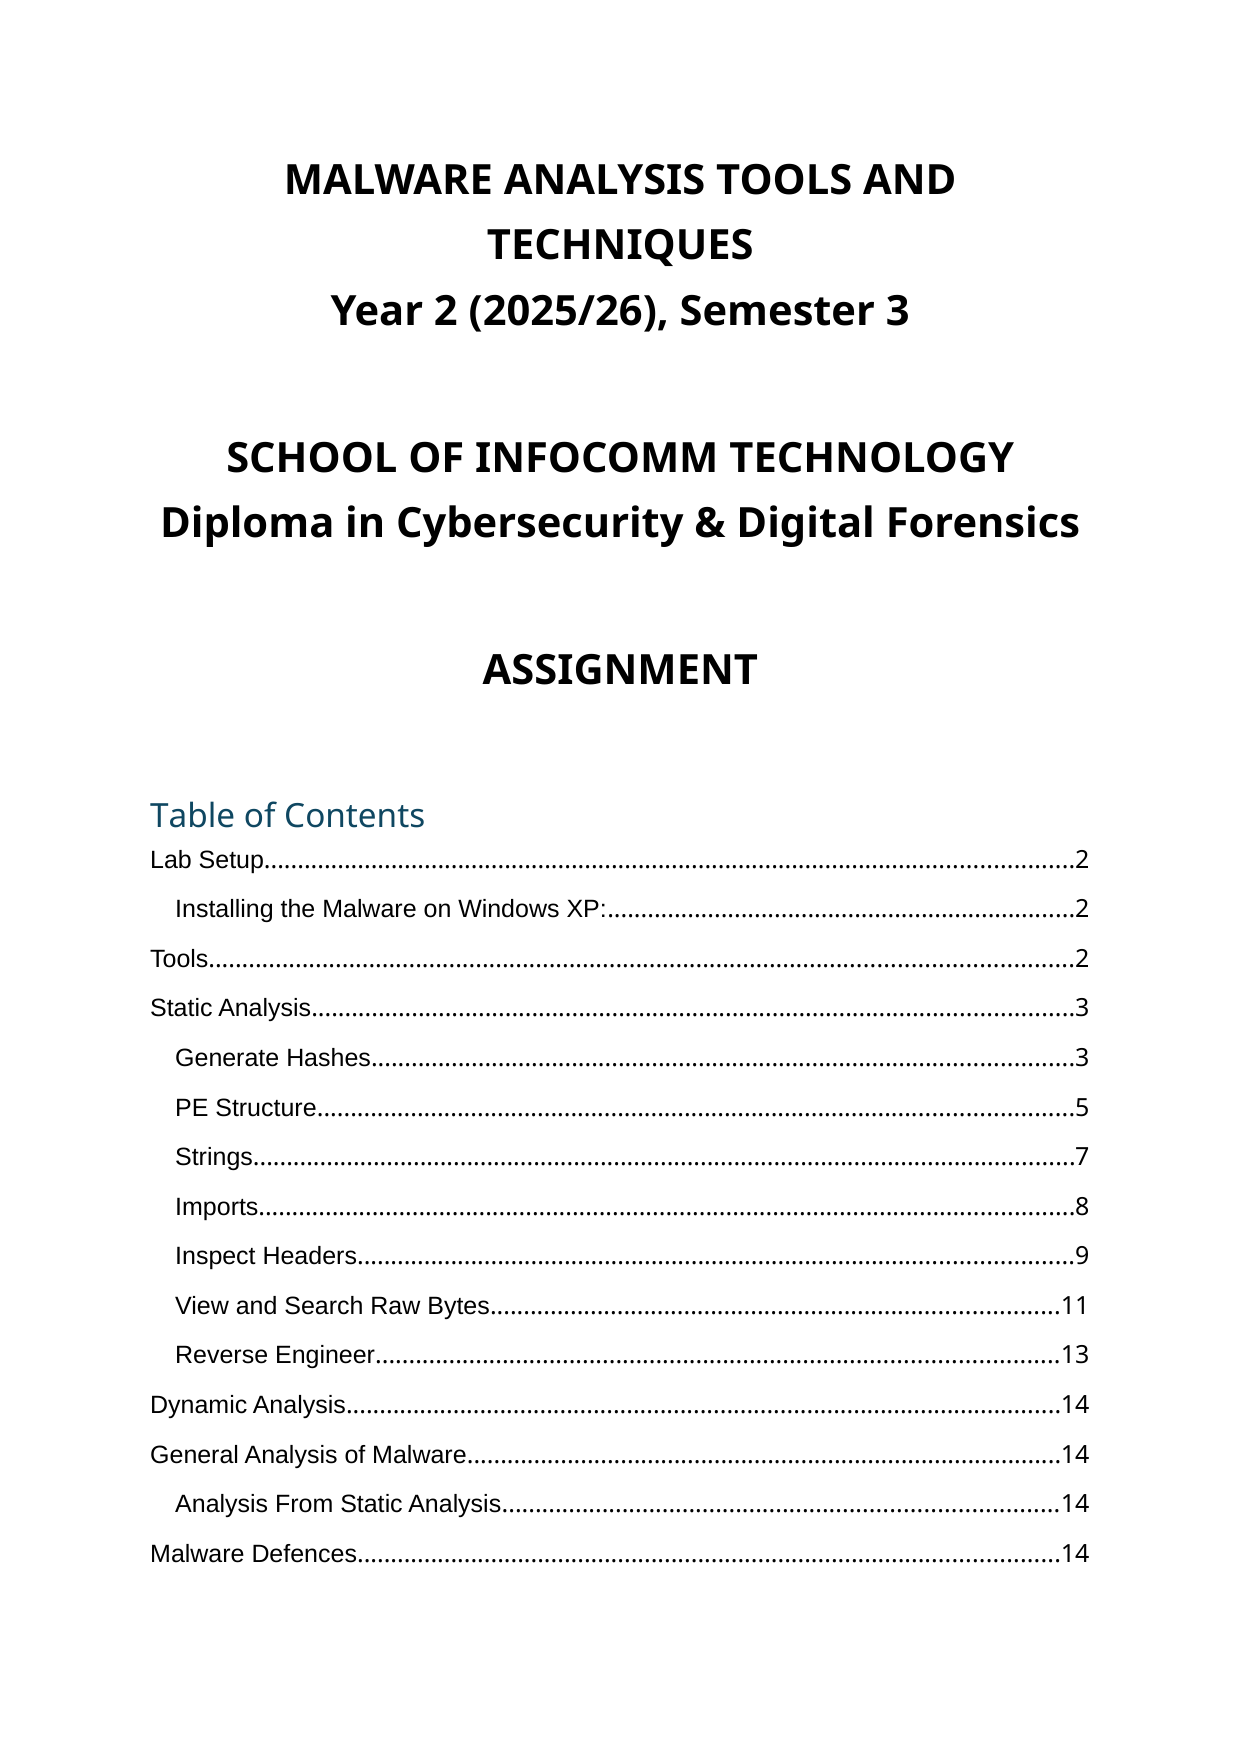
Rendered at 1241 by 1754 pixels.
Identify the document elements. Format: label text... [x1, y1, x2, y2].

text SCHOOL OF INFOCOMM TECHNOLOGY Diploma in Cybersecurity & Digital Forensics [150, 362, 1090, 549]
text MALWARE ANALYSIS TOOLS AND TECHNIQUES Year 2 (2025/26), Semester 3 [150, 150, 1090, 337]
text ASSIGNMENT [150, 574, 1090, 697]
